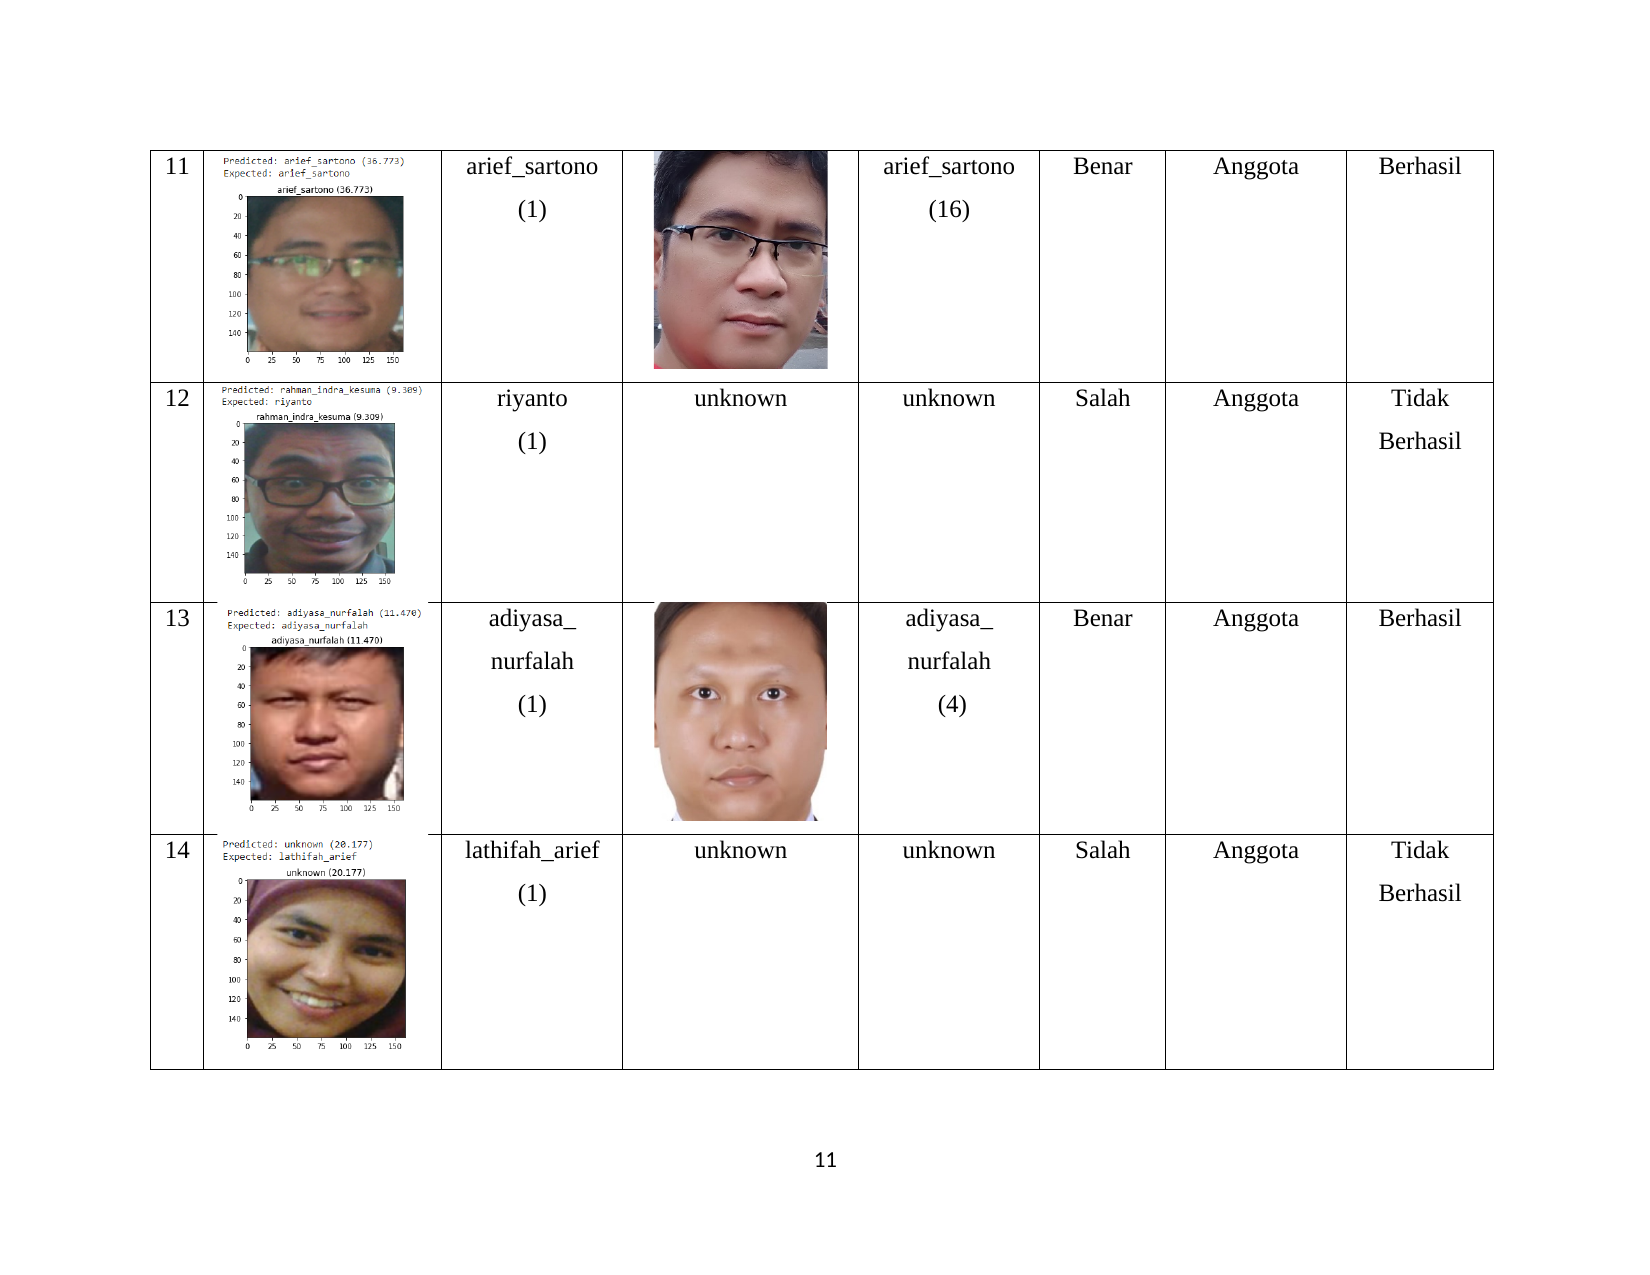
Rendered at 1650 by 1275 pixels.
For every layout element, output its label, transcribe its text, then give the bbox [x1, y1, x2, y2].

picture [217, 834, 429, 1056]
table_cell arief_sartono (1) [442, 151, 622, 382]
table_cell Tidak Berhasil [1347, 835, 1493, 1069]
table_cell 12 [151, 383, 203, 602]
picture [215, 151, 431, 367]
table_cell [204, 151, 441, 382]
table_cell arief_sartono (16) [859, 151, 1039, 382]
table_cell 13 [151, 603, 203, 834]
picture [654, 602, 827, 821]
table_cell Berhasil [1347, 151, 1493, 382]
table_cell Anggota [1166, 835, 1346, 1069]
table_cell [204, 383, 441, 602]
table_cell unknown [859, 383, 1039, 602]
table_cell Anggota [1166, 603, 1346, 834]
table_cell Anggota [1166, 383, 1346, 602]
table_cell Berhasil [1347, 603, 1493, 834]
table_cell Salah [1040, 835, 1165, 1069]
table_cell unknown [623, 383, 858, 602]
table_cell adiyasa_ nurfalah (1) [442, 603, 622, 834]
table_cell Tidak Berhasil [1347, 383, 1493, 602]
table_cell lathifah_arief (1) [442, 835, 622, 1069]
table_cell Salah [1040, 383, 1165, 602]
picture [217, 602, 429, 816]
table_cell unknown [623, 835, 858, 1069]
table_cell [204, 835, 441, 1069]
picture [653, 151, 828, 369]
table_cell [623, 151, 858, 382]
table_cell 11 [151, 151, 203, 382]
table_cell riyanto (1) [442, 383, 622, 602]
table_cell Benar [1040, 603, 1165, 834]
table_cell [204, 603, 441, 834]
picture [217, 383, 429, 589]
table_cell 14 [151, 835, 203, 1069]
table_cell unknown [859, 835, 1039, 1069]
table_cell Benar [1040, 151, 1165, 382]
table_cell Anggota [1166, 151, 1346, 382]
table_cell adiyasa_ nurfalah (4) [859, 603, 1039, 834]
table_cell [623, 603, 858, 834]
